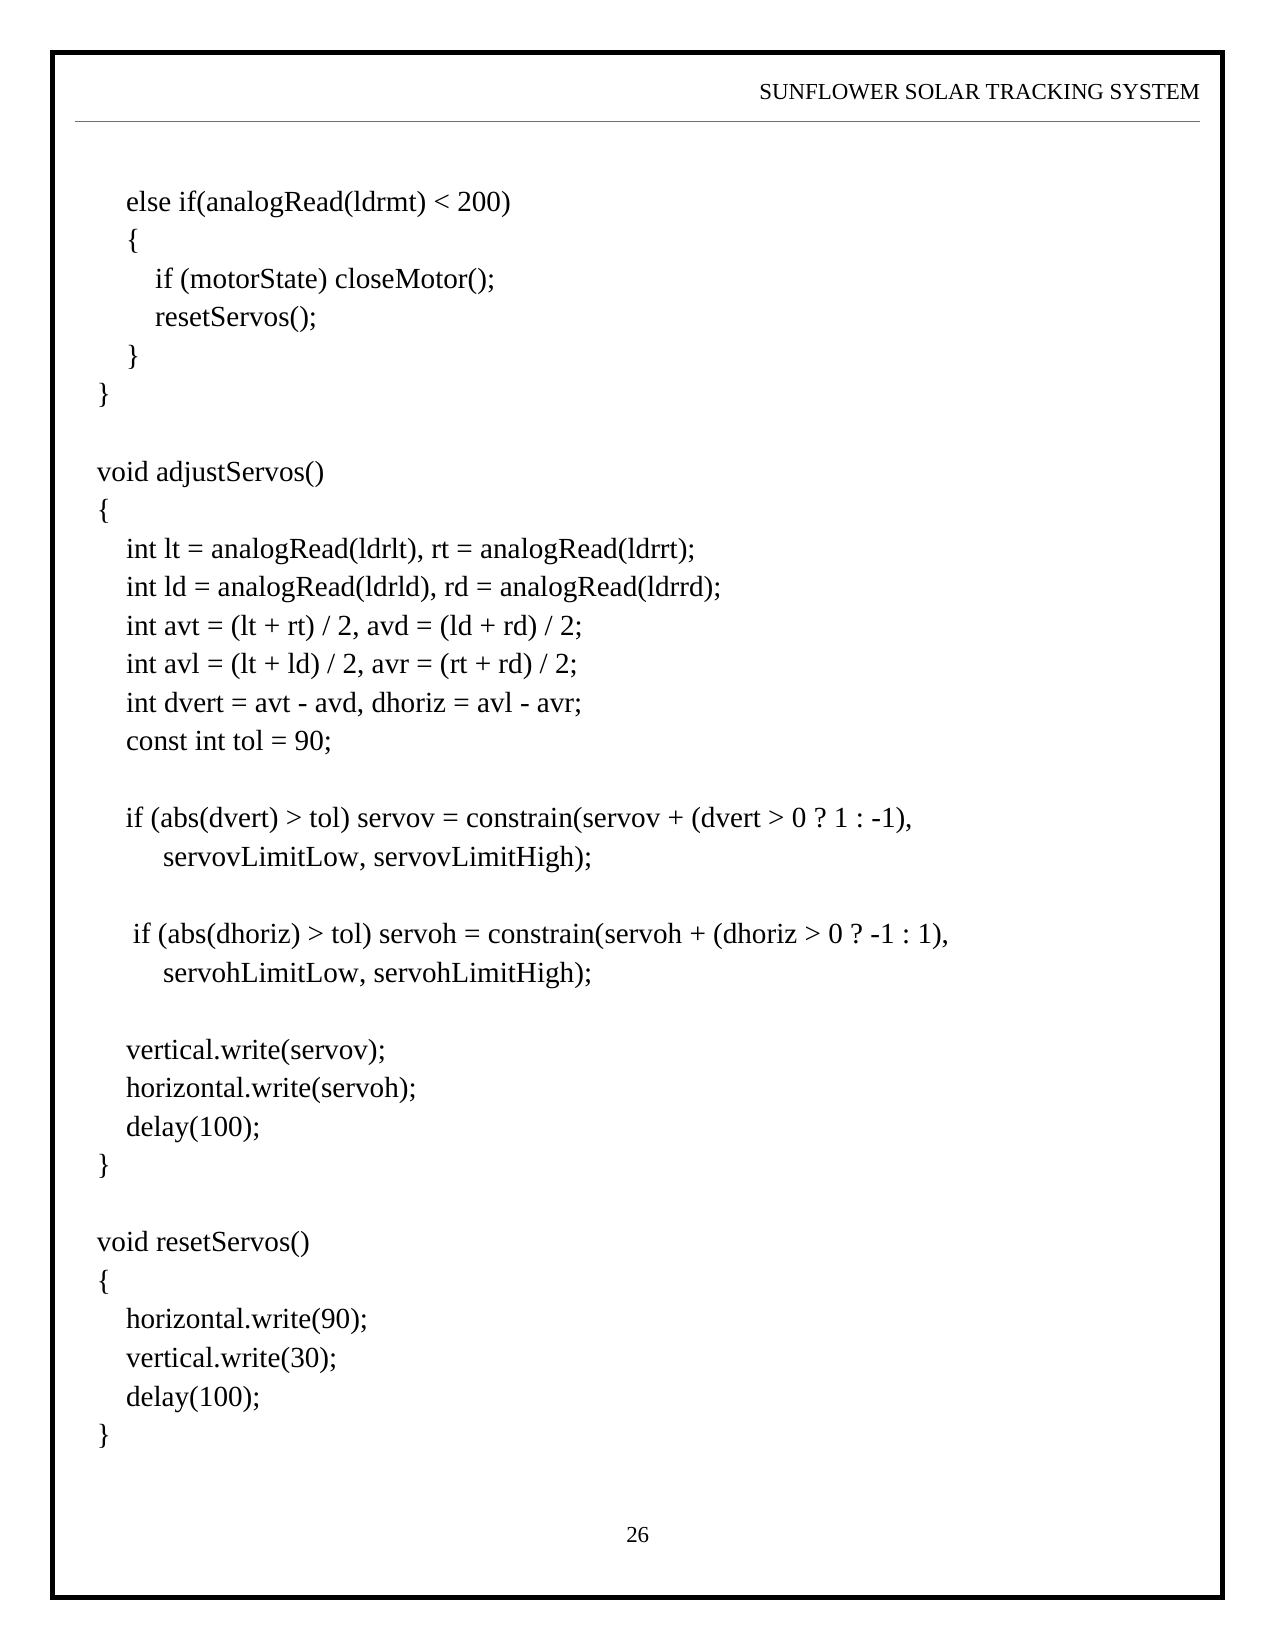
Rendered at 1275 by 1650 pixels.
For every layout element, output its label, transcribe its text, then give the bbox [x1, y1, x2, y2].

text } [97, 338, 1138, 372]
text else if(analogRead(ldrmt) < 200) [97, 184, 1138, 217]
text void resetServos() [97, 1224, 1138, 1258]
text horizontal.write(servoh); [97, 1070, 1138, 1104]
text } [97, 1417, 1138, 1451]
text int ld = analogRead(ldrld), rd = analogRead(ldrrd); [97, 569, 1138, 603]
text } [97, 1147, 1138, 1181]
text if (motorState) closeMotor(); [97, 261, 1138, 294]
text int avt = (lt + rt) / 2, avd = (ld + rd) / 2; [97, 608, 1138, 641]
text { [97, 492, 1138, 526]
text vertical.write(servov); [97, 1032, 1138, 1065]
text const int tol = 90; [97, 723, 1138, 757]
text delay(100); [97, 1109, 1138, 1142]
text horizontal.write(90); [97, 1302, 1138, 1335]
text resetServos(); [97, 299, 1138, 333]
text if (abs(dhoriz) > tol) servoh = constrain(servoh + (dhoriz > 0 ? -1 : 1), servohLimitLow, servohLimitHigh); [125, 916, 1138, 988]
text delay(100); [97, 1379, 1138, 1412]
text } [97, 377, 1138, 410]
text if (abs(dvert) > tol) servov = constrain(servov + (dvert > 0 ? 1 : -1), servovLimitLow, servovLimitHigh); [125, 801, 1138, 873]
text vertical.write(30); [97, 1340, 1138, 1374]
text int dvert = avt - avd, dhoriz = avl - avr; [97, 685, 1138, 718]
text { [97, 222, 1138, 256]
text int lt = analogRead(ldrlt), rt = analogRead(ldrrt); [97, 531, 1138, 564]
text int avl = (lt + ld) / 2, avr = (rt + rd) / 2; [97, 646, 1138, 680]
text void adjustServos() [97, 454, 1138, 487]
text { [97, 1263, 1138, 1297]
